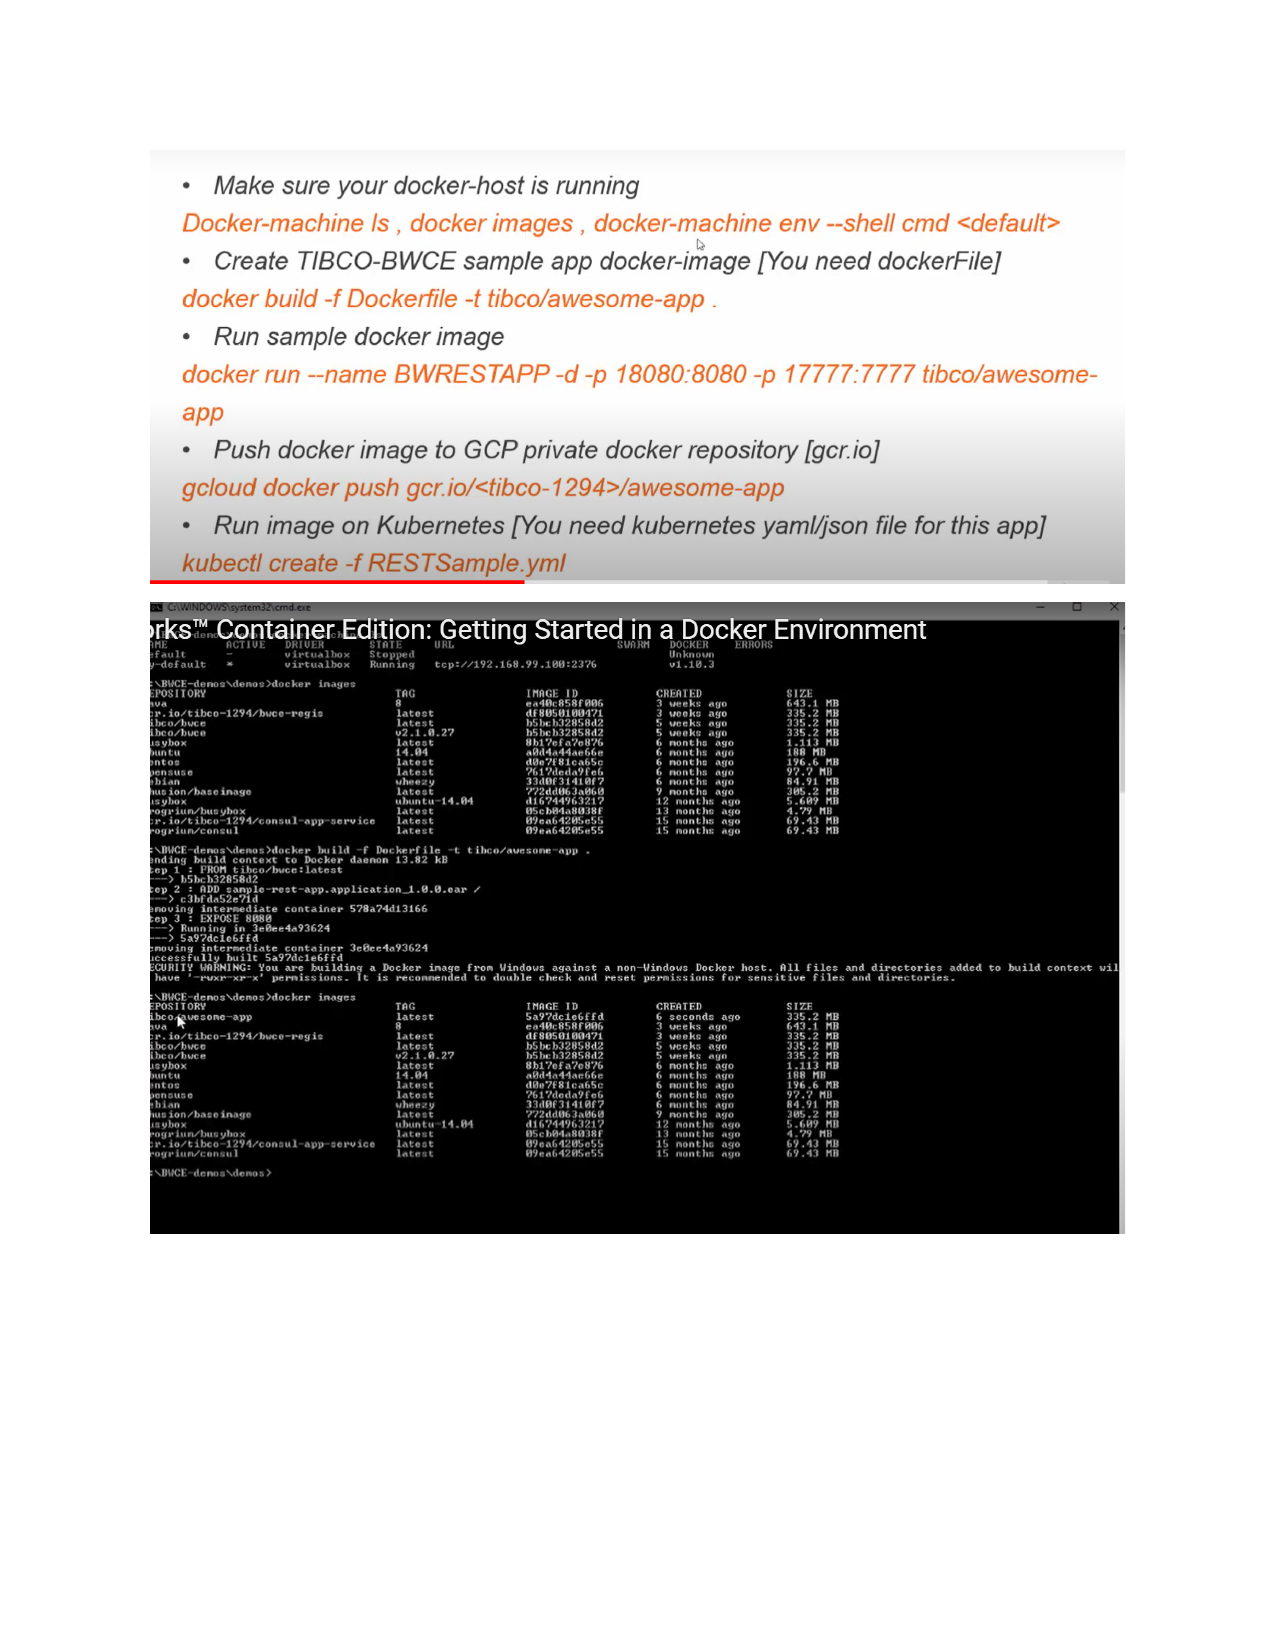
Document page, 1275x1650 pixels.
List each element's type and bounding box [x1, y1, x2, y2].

picture [150, 602, 1125, 1234]
picture [150, 150, 1125, 584]
